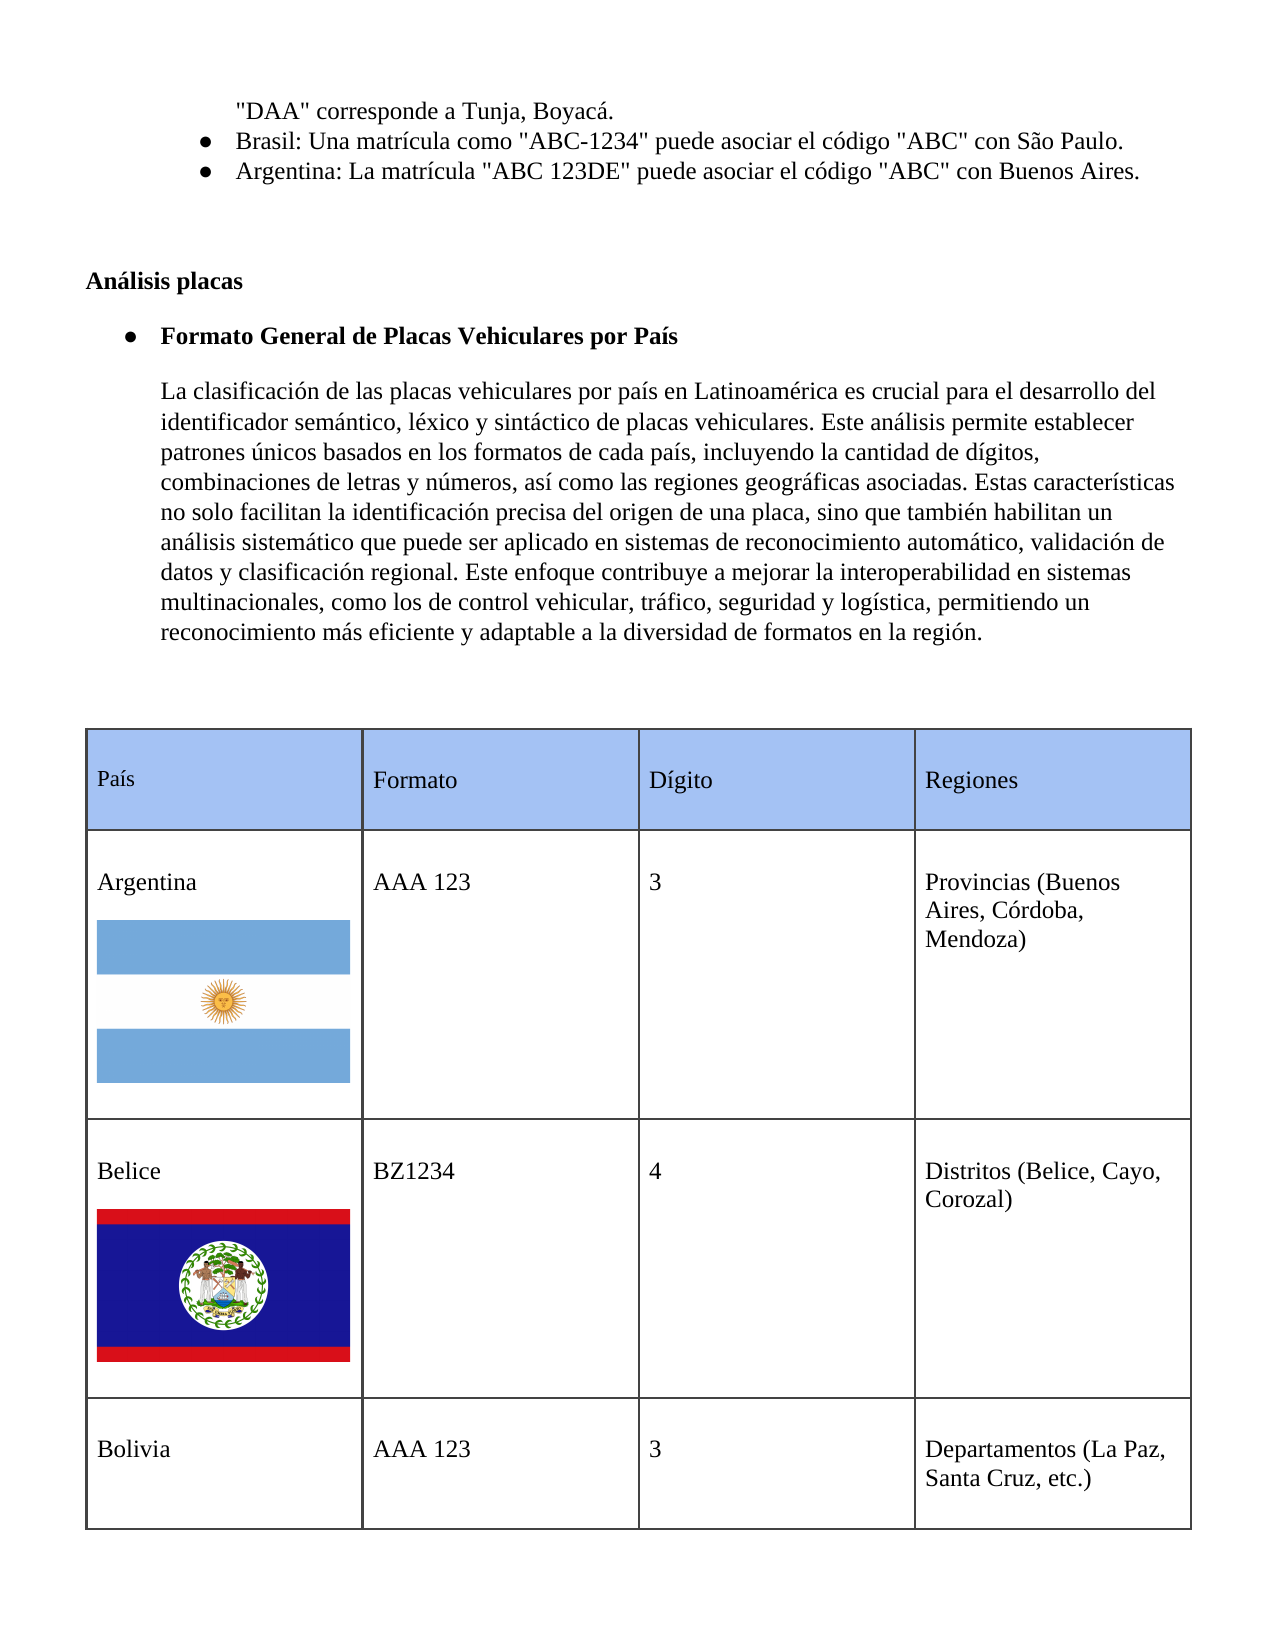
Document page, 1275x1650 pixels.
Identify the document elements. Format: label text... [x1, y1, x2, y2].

list Brasil: Una matrícula como "ABC-1234" puede asociar el código "ABC" con São Paulo. [198, 126, 1189, 155]
picture [96, 1209, 350, 1362]
text La clasificación de las placas vehiculares por país en Latinoamérica es crucial para el desarrollo del identificador semántico, léxico y sintáctico de placas vehiculares. Este análisis permite establecer patrones únicos basados en los formatos de cada país, incluyendo la cantidad de dígitos, combinaciones de letras y números, así como las regiones geográficas asociadas. Estas características no solo facilitan la identificación precisa del origen de una placa, sino que también habilitan un análisis sistemático que puede ser aplicado en sistemas de reconocimiento automático, validación de datos y clasificación regional. Este enfoque contribuye a mejorar la interoperabilidad en sistemas multinacionales, como los de control vehicular, tráfico, seguridad y logística, permitiendo un reconocimiento más eficiente y adaptable a la diversidad de formatos en la región. [160, 376, 1189, 646]
picture [96, 920, 350, 1083]
list Formato General de Placas Vehiculares por País [123, 321, 1189, 350]
list Argentina: La matrícula "ABC 123DE" puede asociar el código "ABC" con Buenos Aires. [198, 156, 1189, 185]
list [198, 96, 1189, 124]
text Análisis placas [85, 266, 1189, 295]
